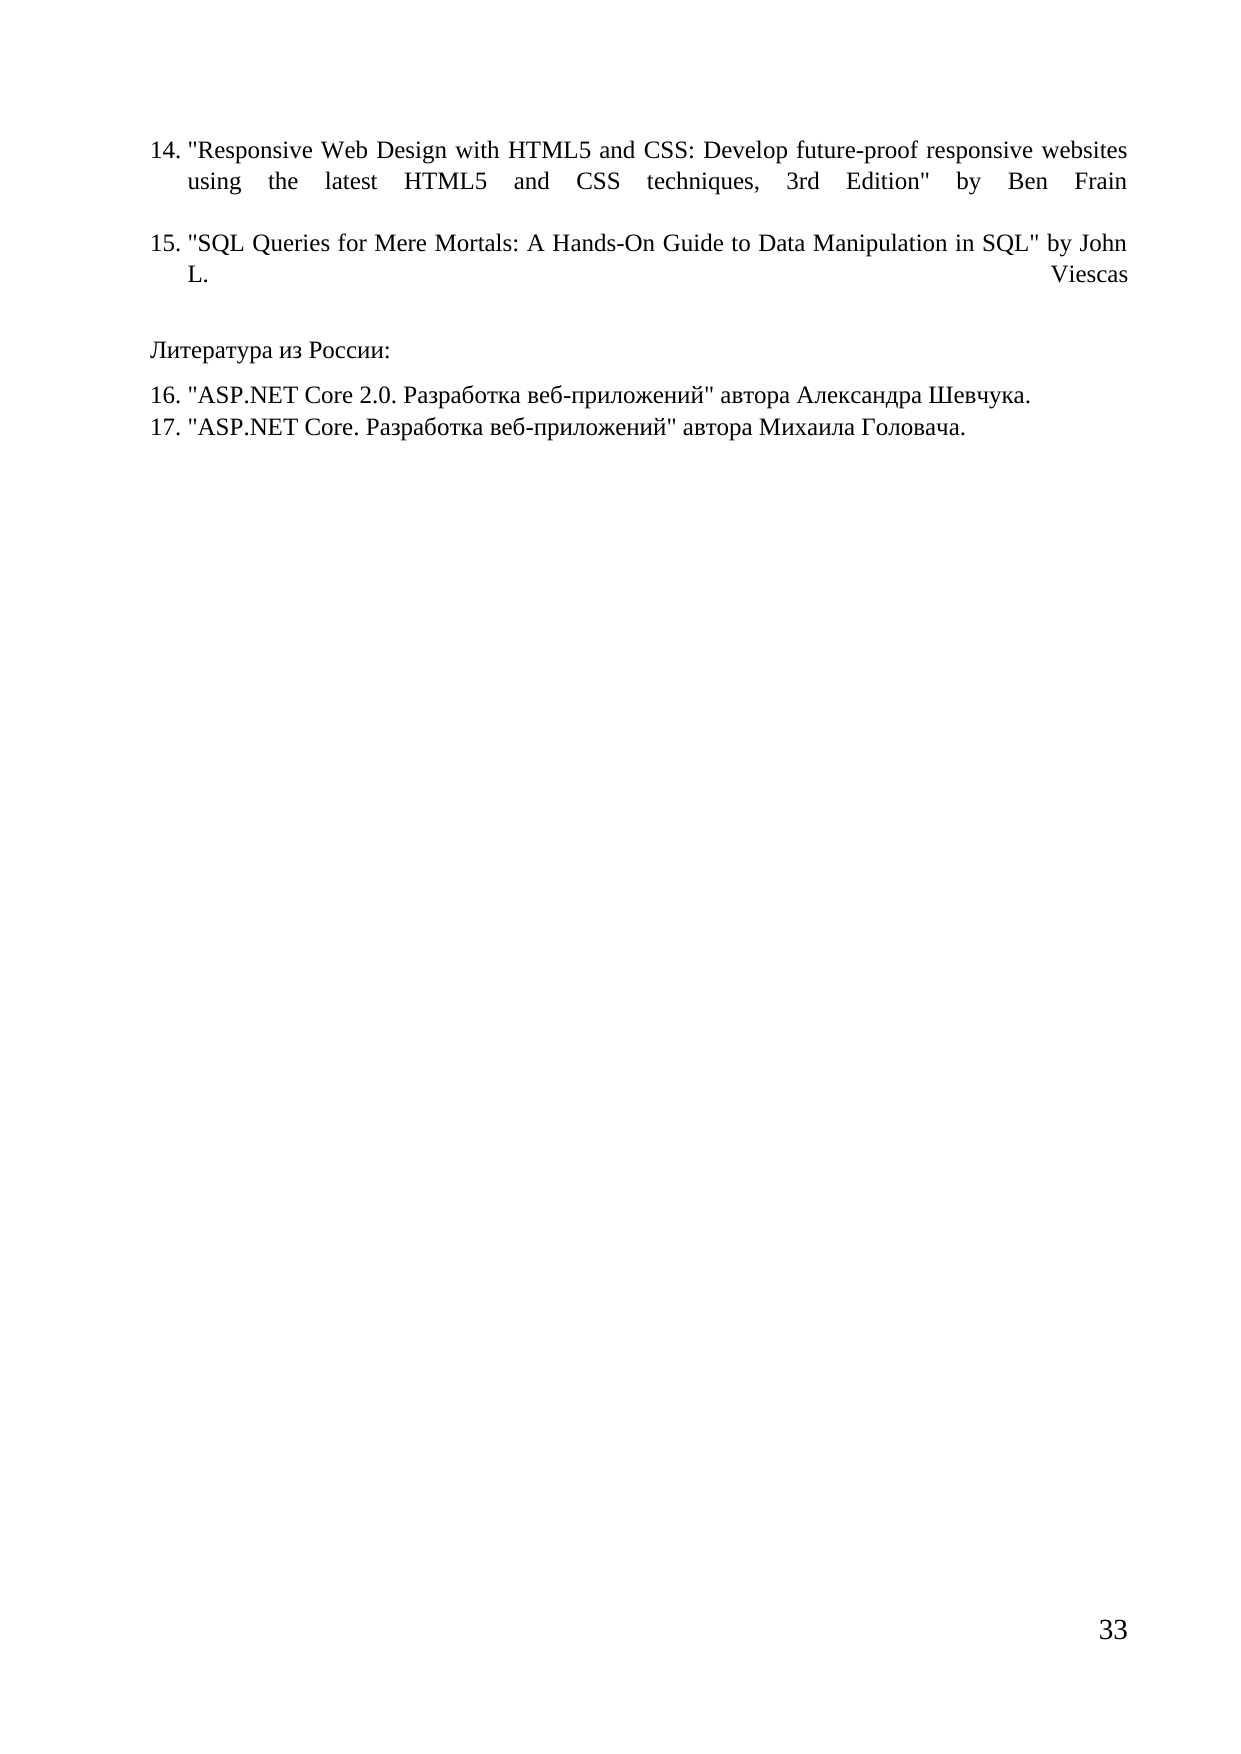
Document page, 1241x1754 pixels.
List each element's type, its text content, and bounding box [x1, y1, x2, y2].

list "SQL Queries for Mere Mortals: A Hands-On Guide to Data Manipulation in SQL" by John L. Viescas [150, 228, 1128, 319]
list "ASP.NET Core 2.0. Разработка веб-приложений" автора Александра Шевчука. [150, 381, 1128, 409]
list "Responsive Web Design with HTML5 and CSS: Develop future-proof responsive websites using the latest HTML5 and CSS techniques, 3rd Edition" by Ben Frain [150, 135, 1128, 226]
list "ASP.NET Core. Разработка веб-приложений" автора Михаила Головача. [150, 412, 1128, 440]
text Литература из России: [150, 335, 1128, 364]
